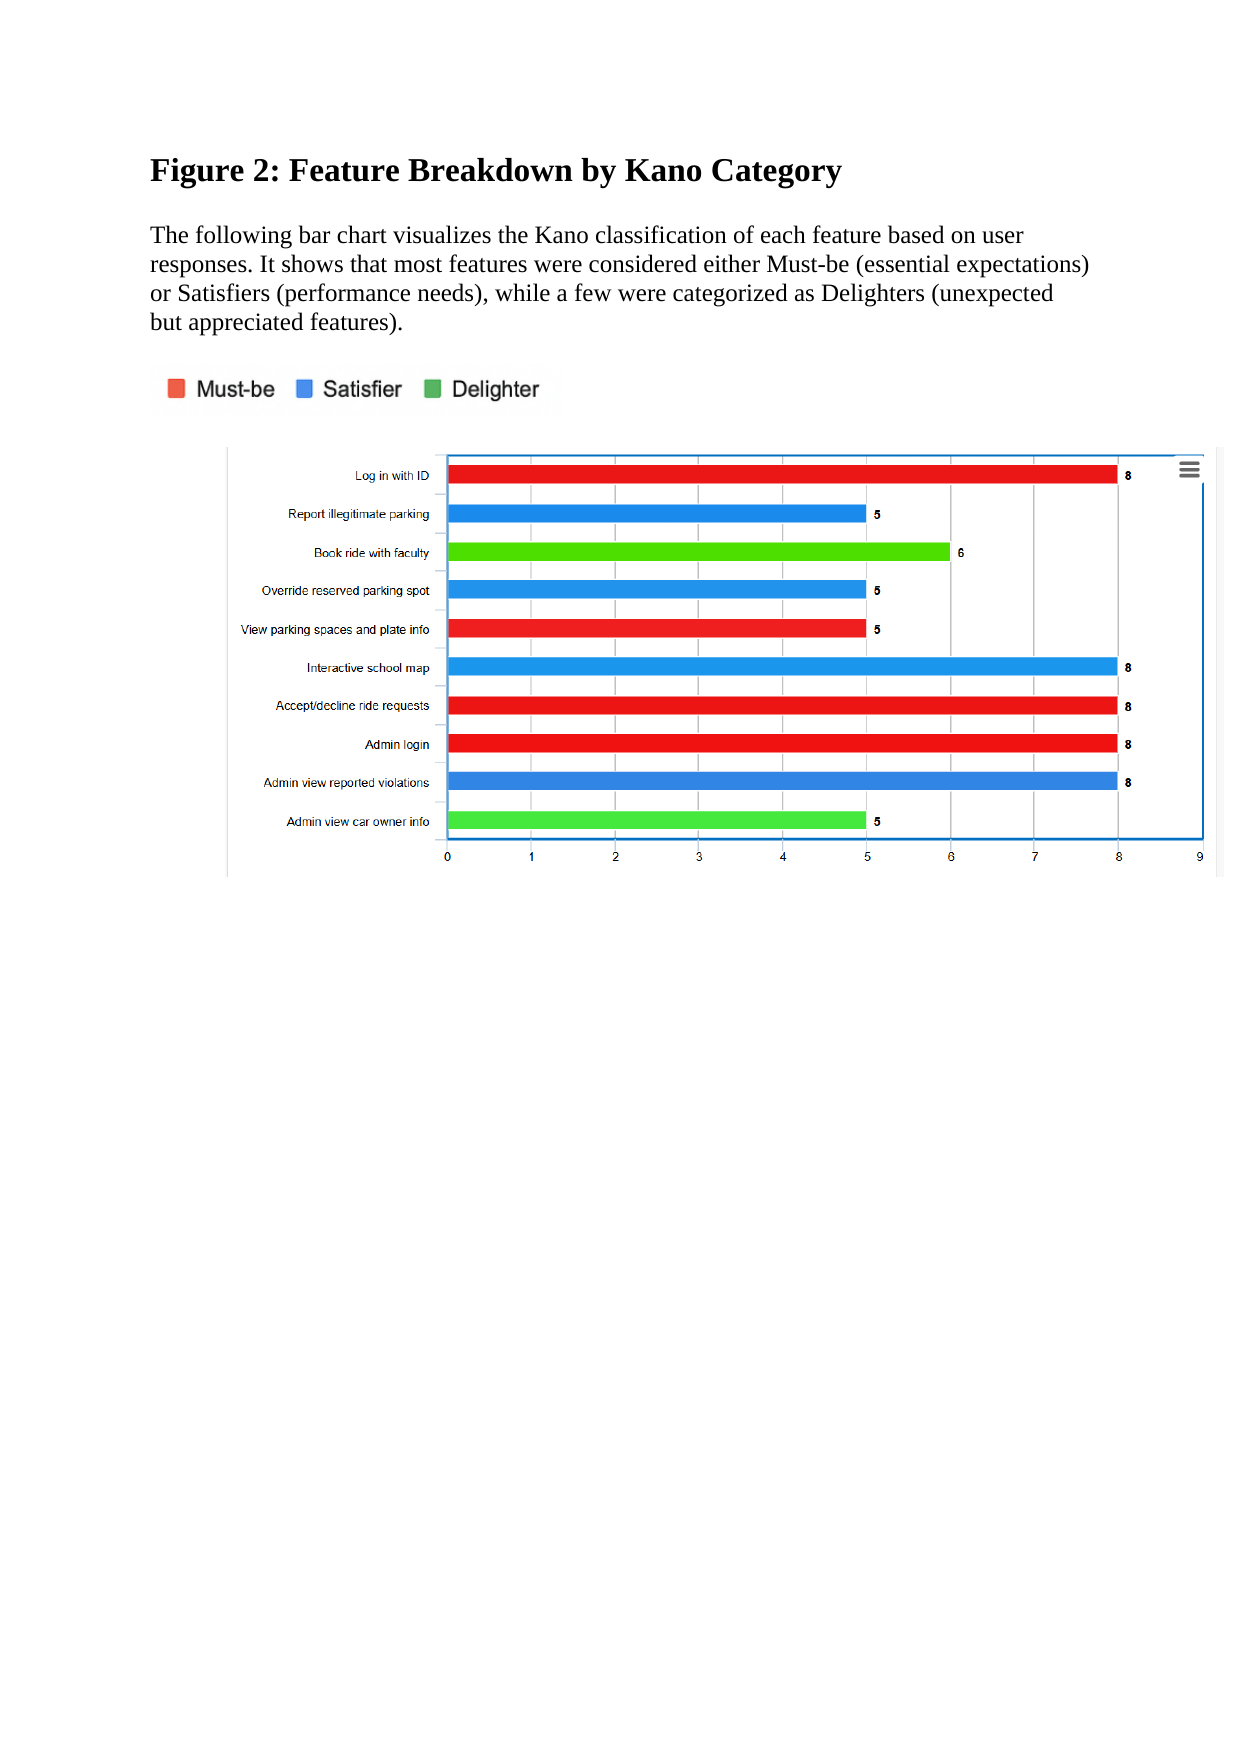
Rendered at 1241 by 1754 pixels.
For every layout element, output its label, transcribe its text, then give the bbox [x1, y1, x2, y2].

picture [225, 447, 1224, 877]
text Figure 2: Feature Breakdown by Kano Category [150, 150, 1090, 188]
picture [150, 364, 565, 416]
text The following bar chart visualizes the Kano classification of each feature based on user responses. It shows that most features were considered either Must-be (essential expectations) or Satisfiers (performance needs), while a few were categorized as Delighters (unexpected but appreciated features). [150, 221, 1090, 336]
